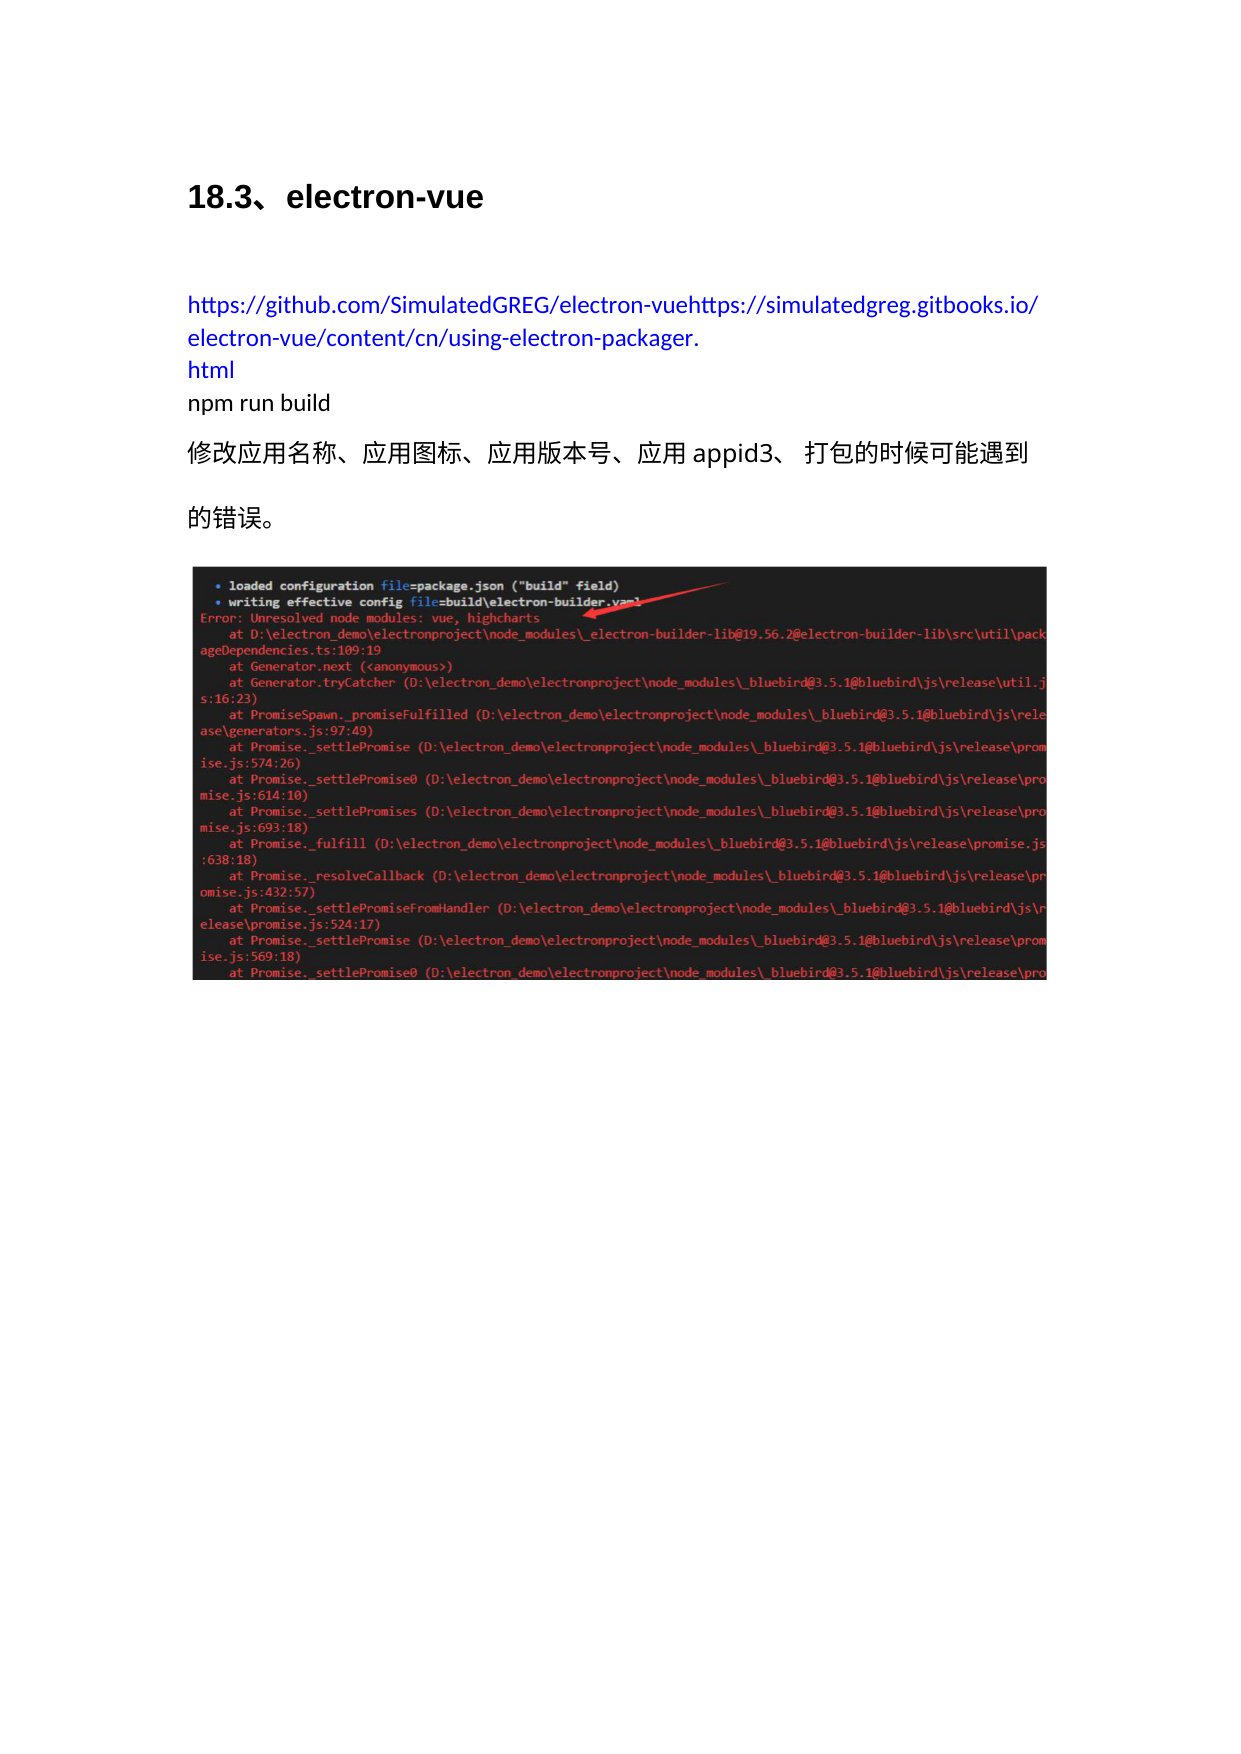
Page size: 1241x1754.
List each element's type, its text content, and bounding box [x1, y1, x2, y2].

picture [187, 561, 1052, 991]
text npm run build [187, 386, 1053, 419]
text 修改应用名称、应用图标、应用版本号、应用appid3、 打包的时候可能遇到的错误。 [187, 419, 1053, 549]
subtitle 18.3、electron-vue [187, 162, 1053, 227]
text https://github.com/SimulatedGREG/electron-vuehttps://simulatedgreg.gitbooks.io/electron-vue/content/cn/using-electron-packager. [187, 289, 1053, 354]
text html [187, 354, 1053, 386]
